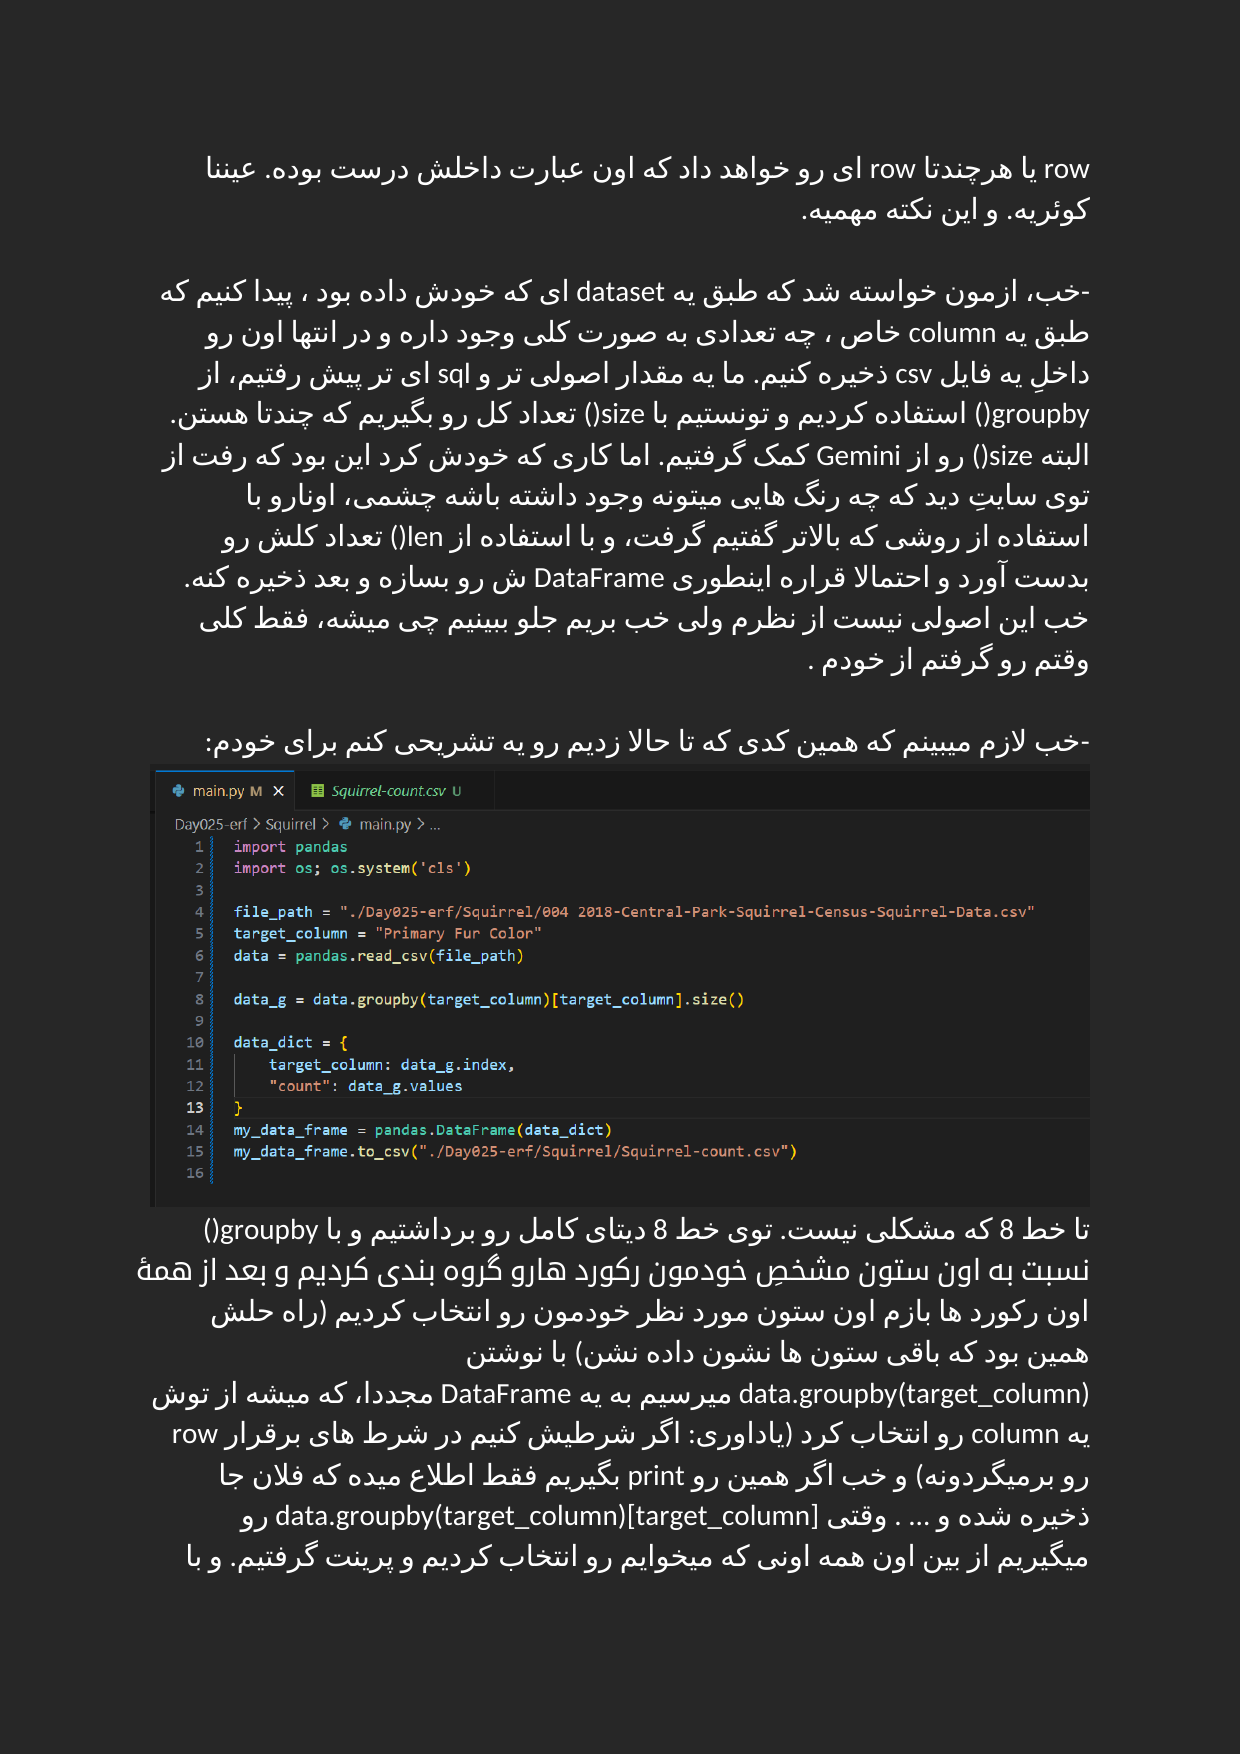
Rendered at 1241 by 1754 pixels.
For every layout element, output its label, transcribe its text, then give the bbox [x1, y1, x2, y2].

picture [150, 764, 1090, 1207]
text -خب لازم میبینم که همین کدی که تا حالا زدیم رو یه تشریحی کنم برای خودم: [150, 723, 1090, 759]
text -خب، ازمون خواسته شد که طبق یه dataset ای که خودش داده بود ، پیدا کنیم که طبق یه column خاص ، چه تعدادی به صورت کلی وجود داره و در انتها اون رو داخلِ یه فایل csv ذخیره کنیم. ما یه مقدار اصولی تر و sql ای تر پیش رفتیم، از groupby() استفاده کردیم و تونستیم با size() تعداد کل رو بگیریم که چندتا هستن. البته size() رو از Gemini کمک گرفتیم. اما کاری که خودش کرد این بود که رفت از توی سایتِ دید که چه رنگ هایی میتونه وجود داشته باشه چشمی، اونارو با استفاده از روشی که بالاتر گفتیم گرفت، و با استفاده از len() تعداد کلش رو بدست آورد و احتمالا قراره اینطوری DataFrame ش رو بسازه و بعد ذخیره کنه. خب این اصولی نیست از نظرم ولی خب بریم جلو ببینیم چی میشه، فقط کلی وقتم رو گرفتم از خودم . [150, 273, 1090, 677]
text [150, 1211, 1090, 1574]
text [150, 150, 1090, 227]
